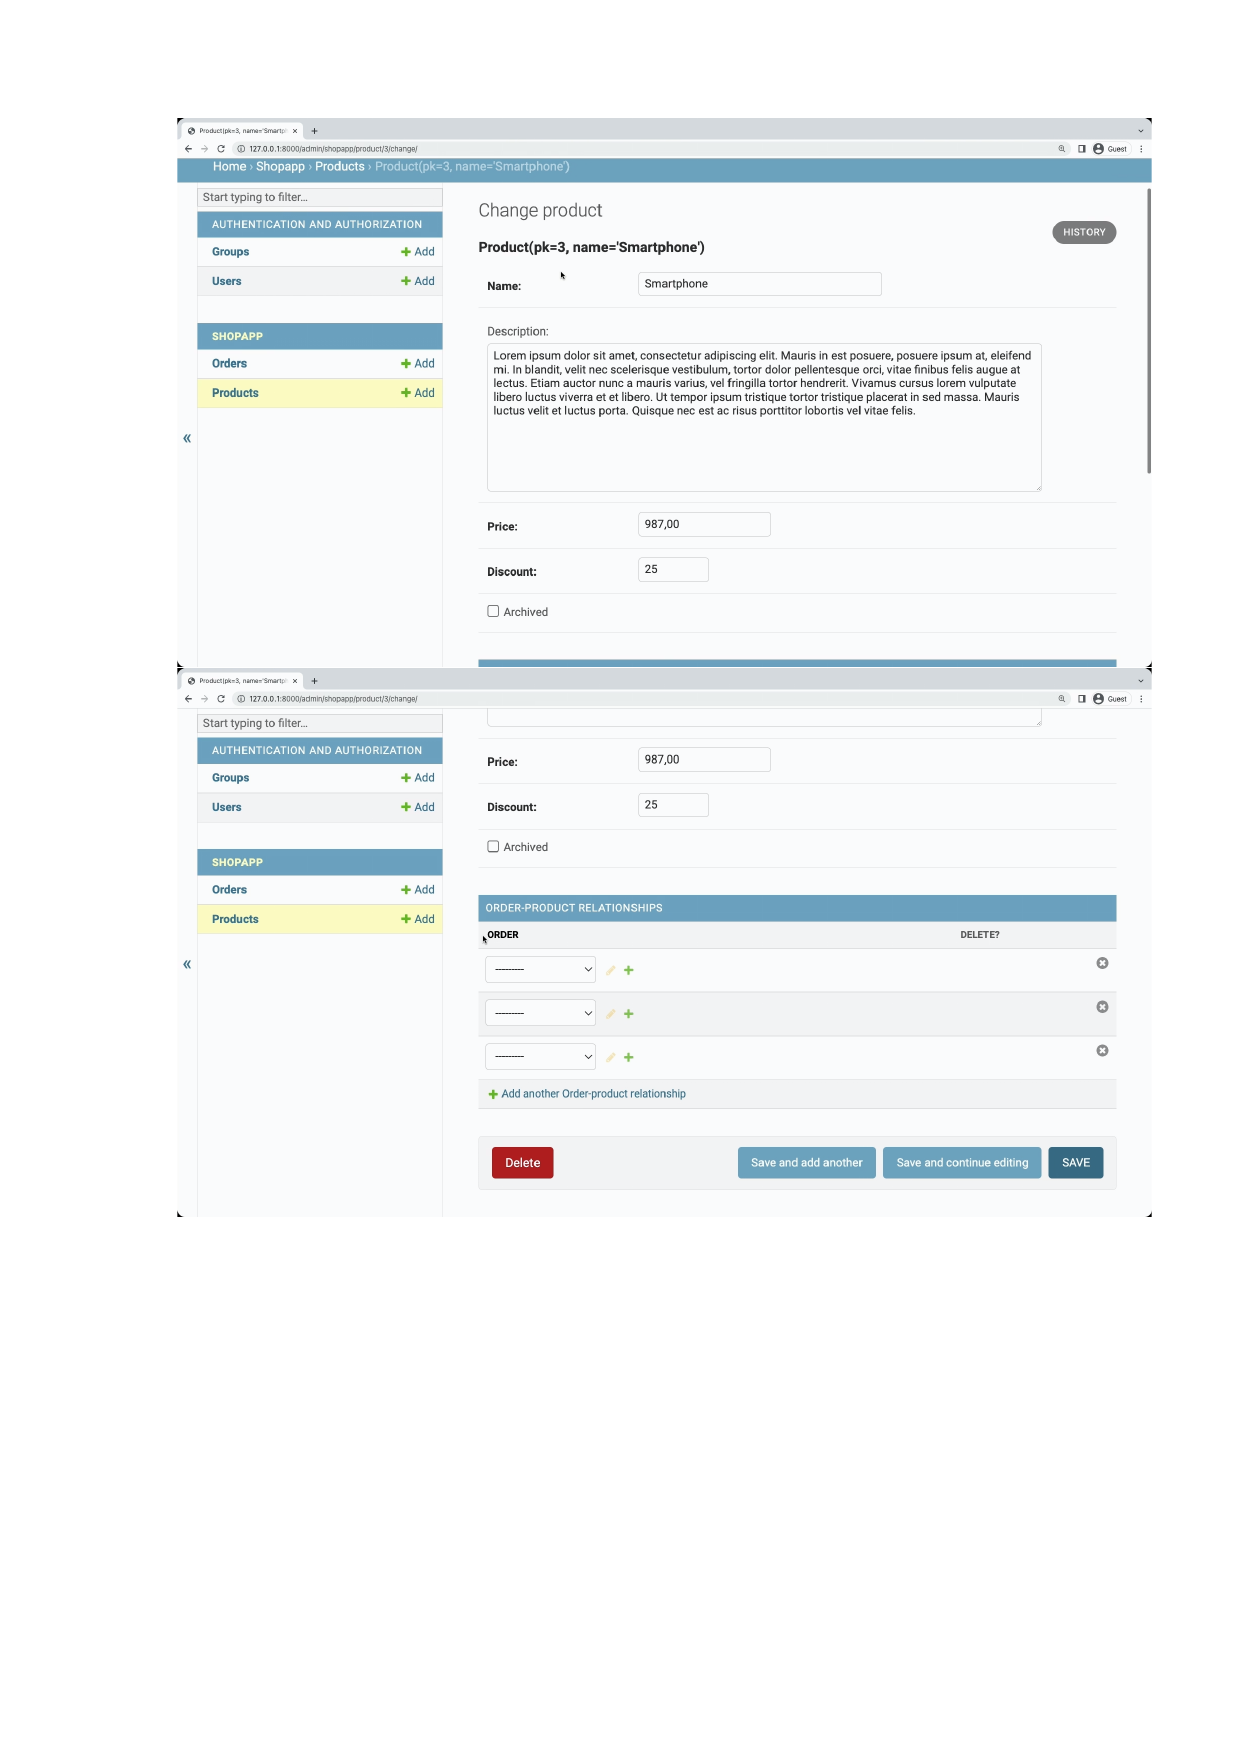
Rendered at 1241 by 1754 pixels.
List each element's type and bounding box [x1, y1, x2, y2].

picture [177, 118, 1152, 667]
picture [177, 668, 1152, 1217]
